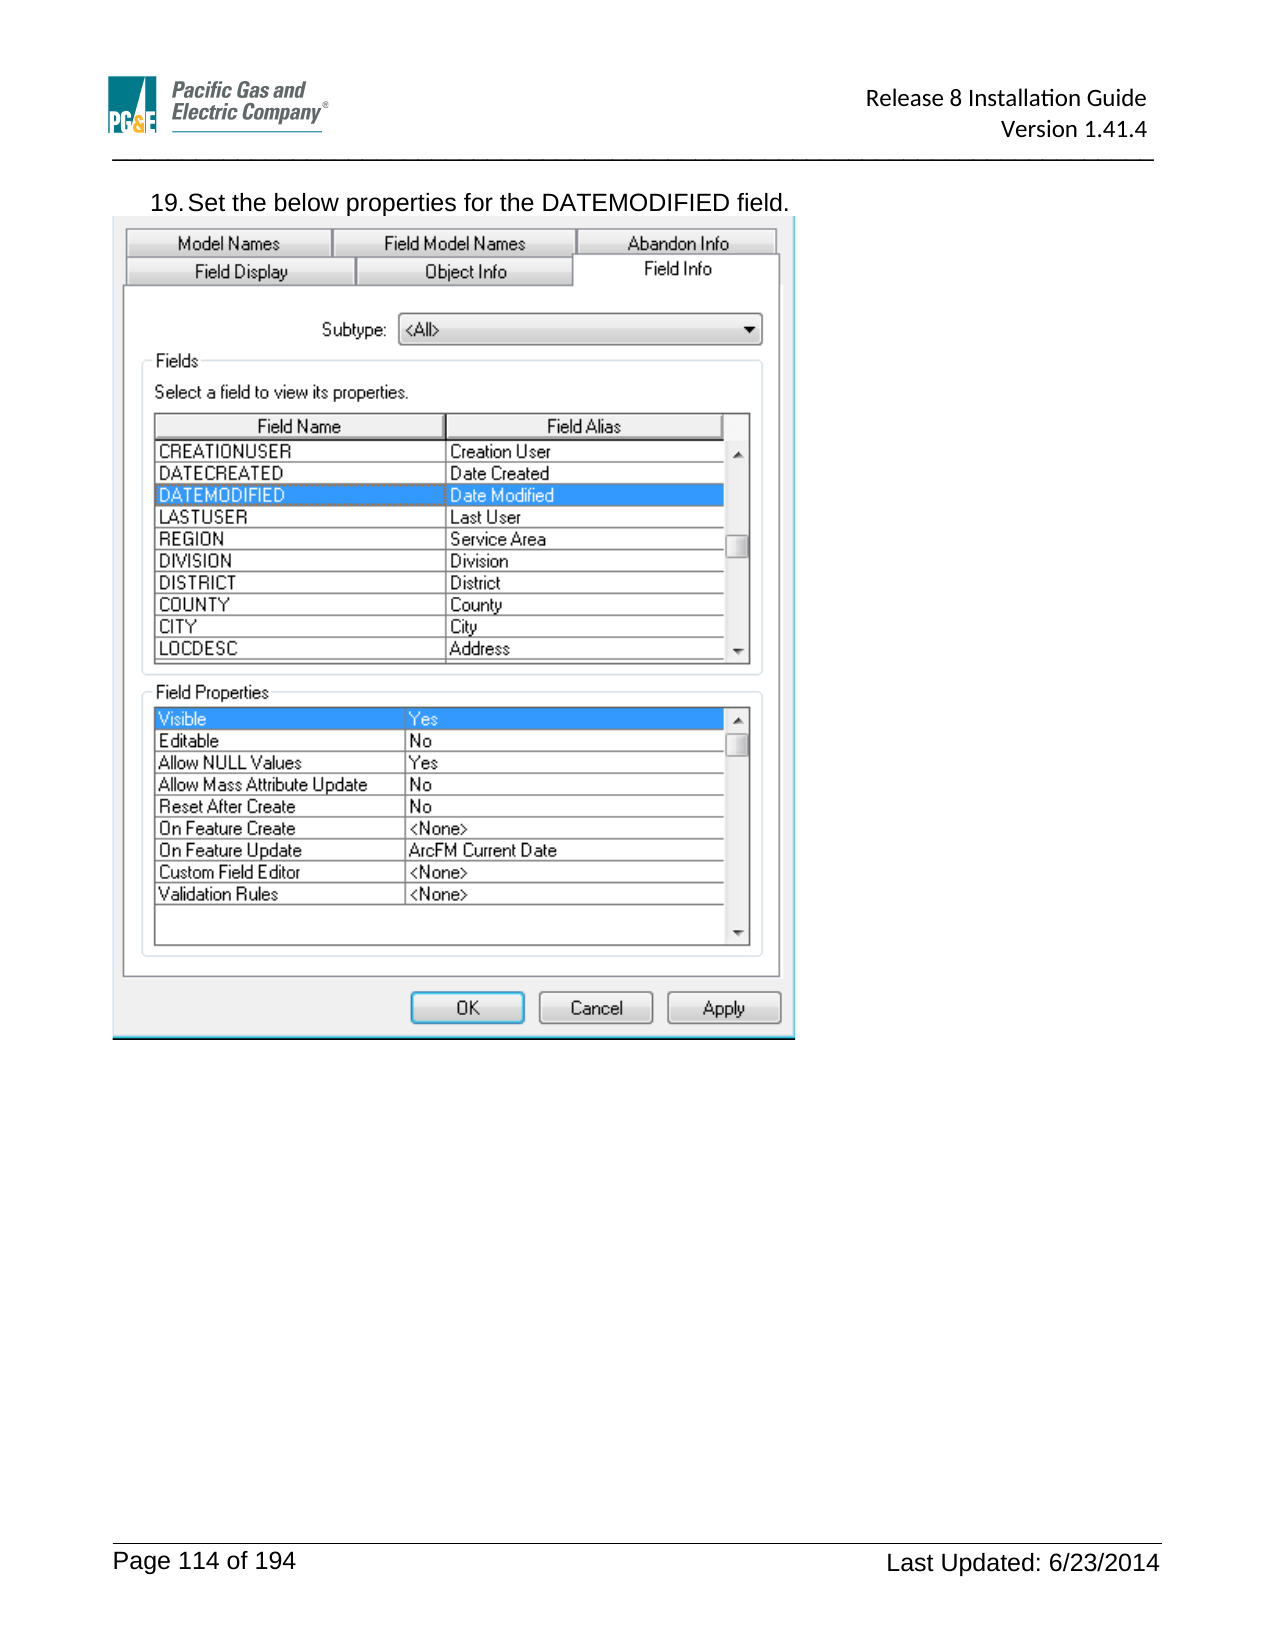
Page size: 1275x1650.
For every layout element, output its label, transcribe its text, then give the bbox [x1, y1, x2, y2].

picture [112, 216, 796, 1040]
list Set the below properties for the DATEMODIFIED field. [150, 187, 1162, 216]
